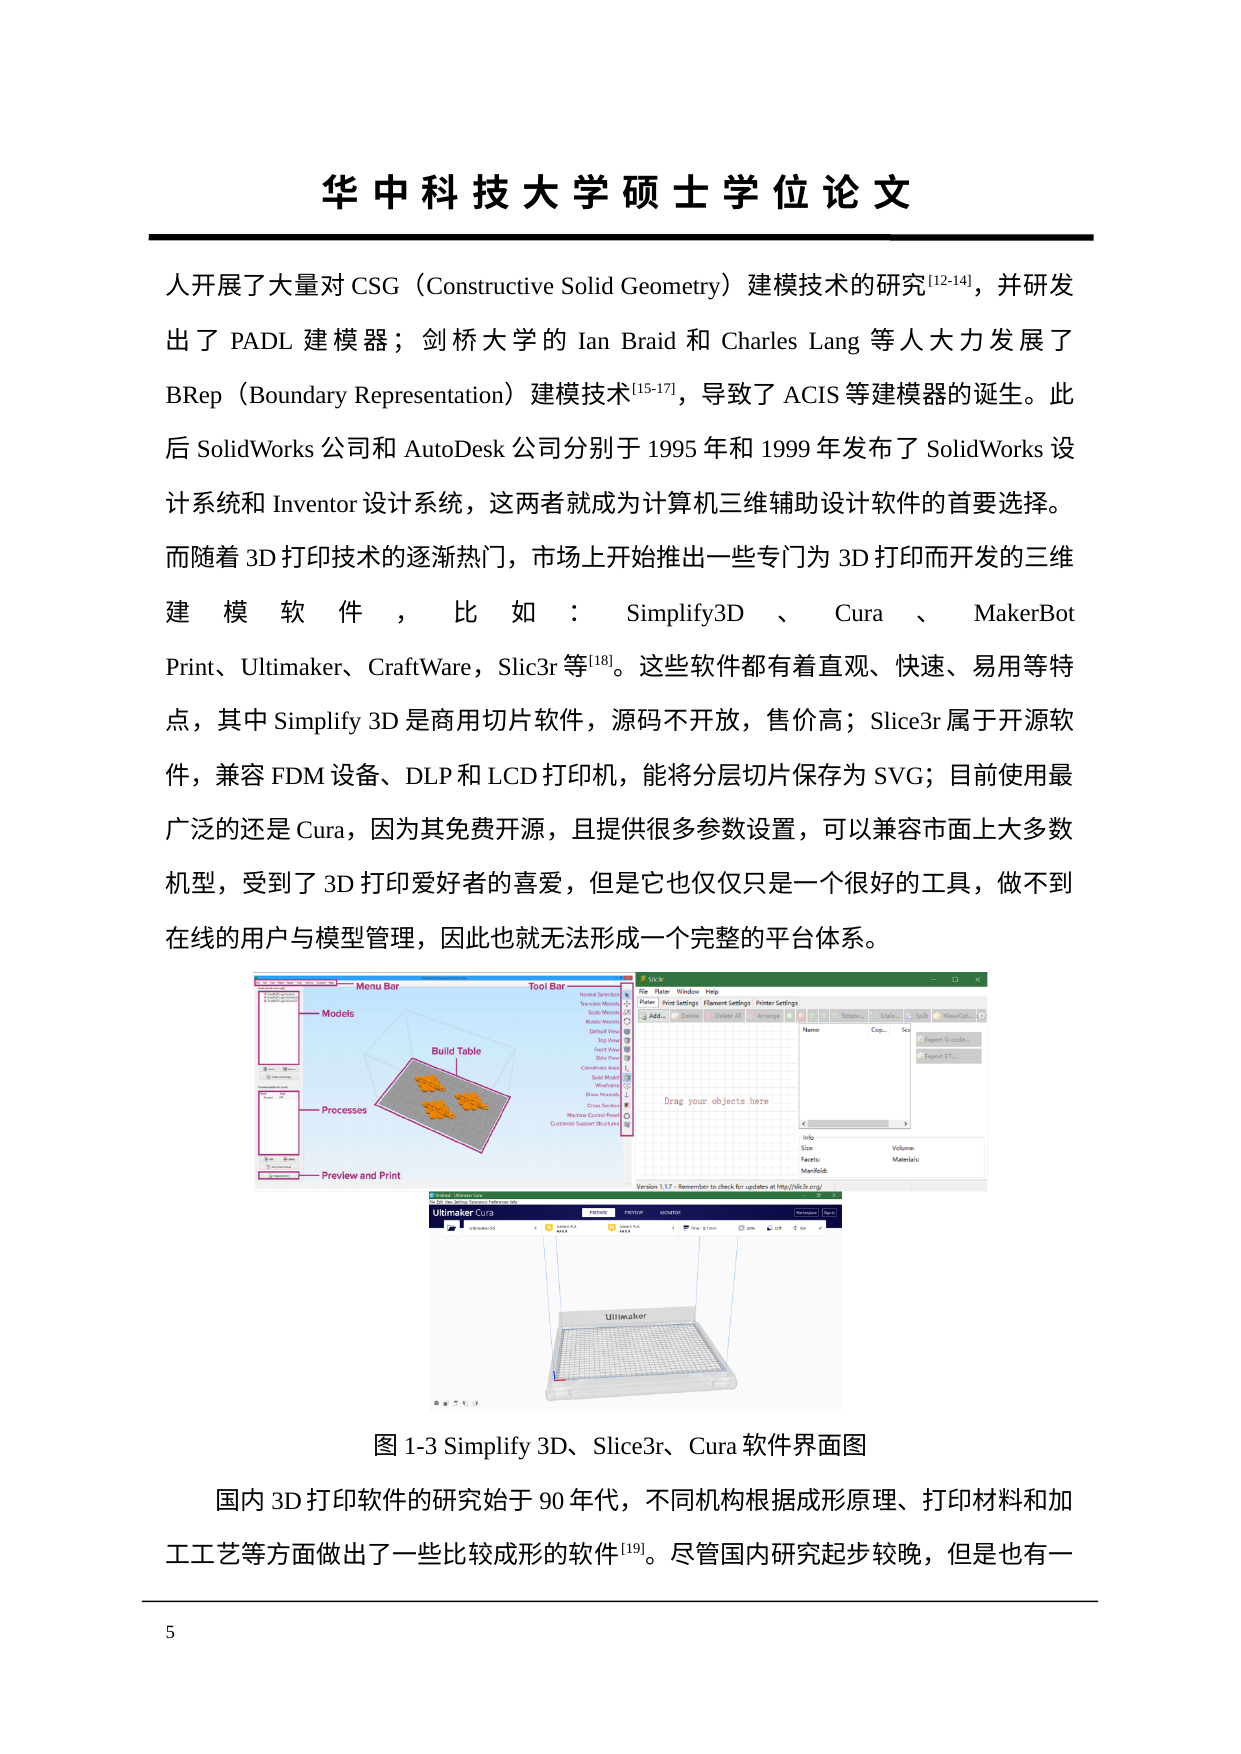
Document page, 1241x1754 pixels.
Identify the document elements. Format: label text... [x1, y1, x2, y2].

picture [252, 972, 988, 1412]
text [165, 266, 1075, 954]
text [165, 1480, 1075, 1571]
text 图 1-3 Simplify 3D、Slice3r、Cura软件界面图 [165, 1426, 1075, 1462]
